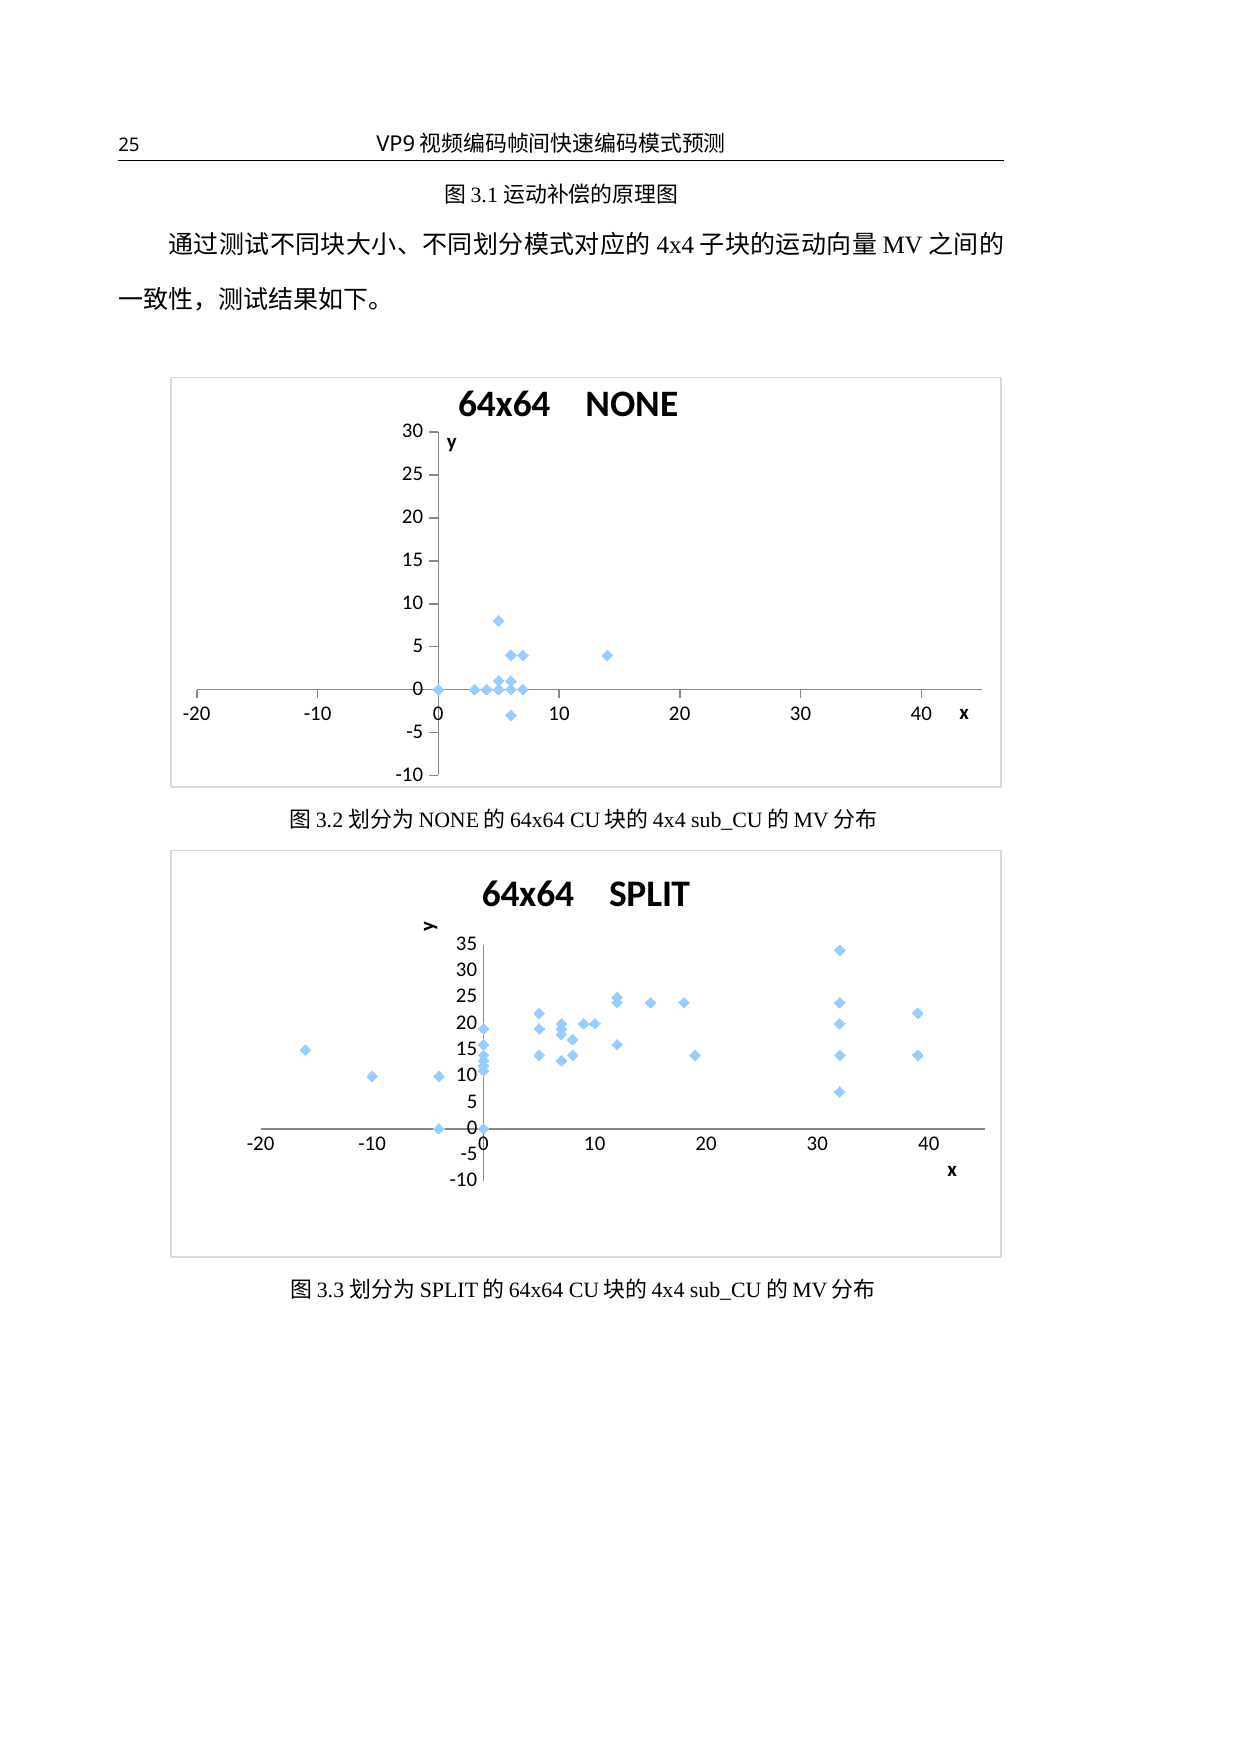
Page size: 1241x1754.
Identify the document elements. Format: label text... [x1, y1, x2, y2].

text 图3.2 划分为NONE的64x64 CU块的4x4 sub_CU的MV分布 [118, 802, 1004, 834]
text 图3.1 运动补偿的原理图 [118, 177, 1004, 209]
text 图3.3 划分为SPLIT的64x64 CU块的4x4 sub_CU的MV分布 [118, 1272, 1004, 1304]
text 通过测试不同块大小、不同划分模式对应的4x4子块的运动向量MV之间的一致性，测试结果如下。 [118, 225, 1004, 315]
